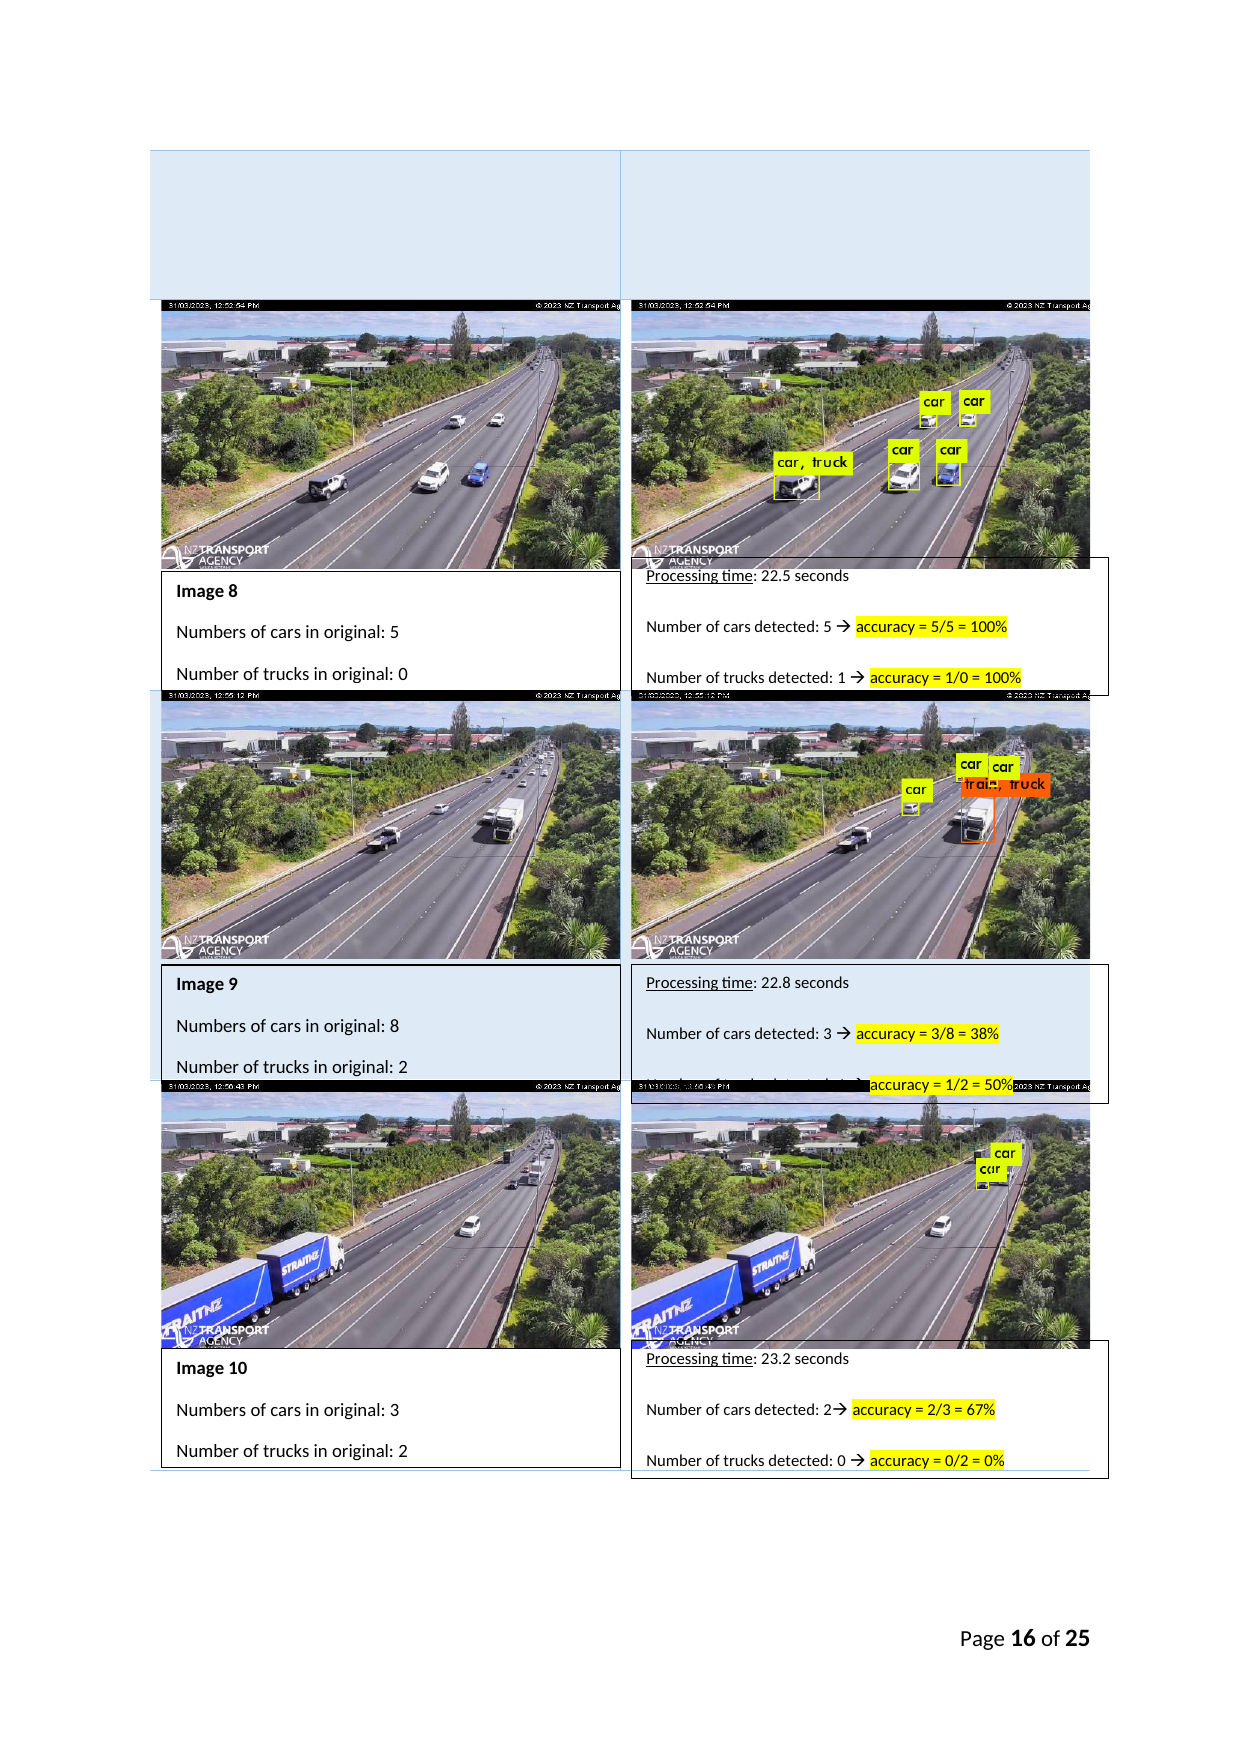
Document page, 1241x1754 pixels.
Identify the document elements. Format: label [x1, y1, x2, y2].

table_cell [150, 1081, 620, 1470]
picture [631, 1104, 1091, 1340]
table_cell [150, 151, 620, 299]
table_cell [150, 691, 620, 1079]
picture [161, 1084, 621, 1348]
table_cell [621, 1081, 631, 1470]
table_cell [150, 300, 620, 689]
picture [161, 300, 621, 569]
picture [632, 1080, 1091, 1103]
picture [632, 558, 1091, 569]
picture [631, 696, 1091, 959]
table_cell [621, 151, 1090, 299]
table_cell [632, 1349, 1090, 1470]
table_cell [621, 691, 1090, 1079]
table_cell [621, 300, 631, 689]
picture [632, 1341, 1091, 1349]
table_cell [632, 569, 1090, 689]
picture [631, 300, 1091, 557]
picture [161, 691, 621, 959]
picture [632, 690, 1091, 695]
